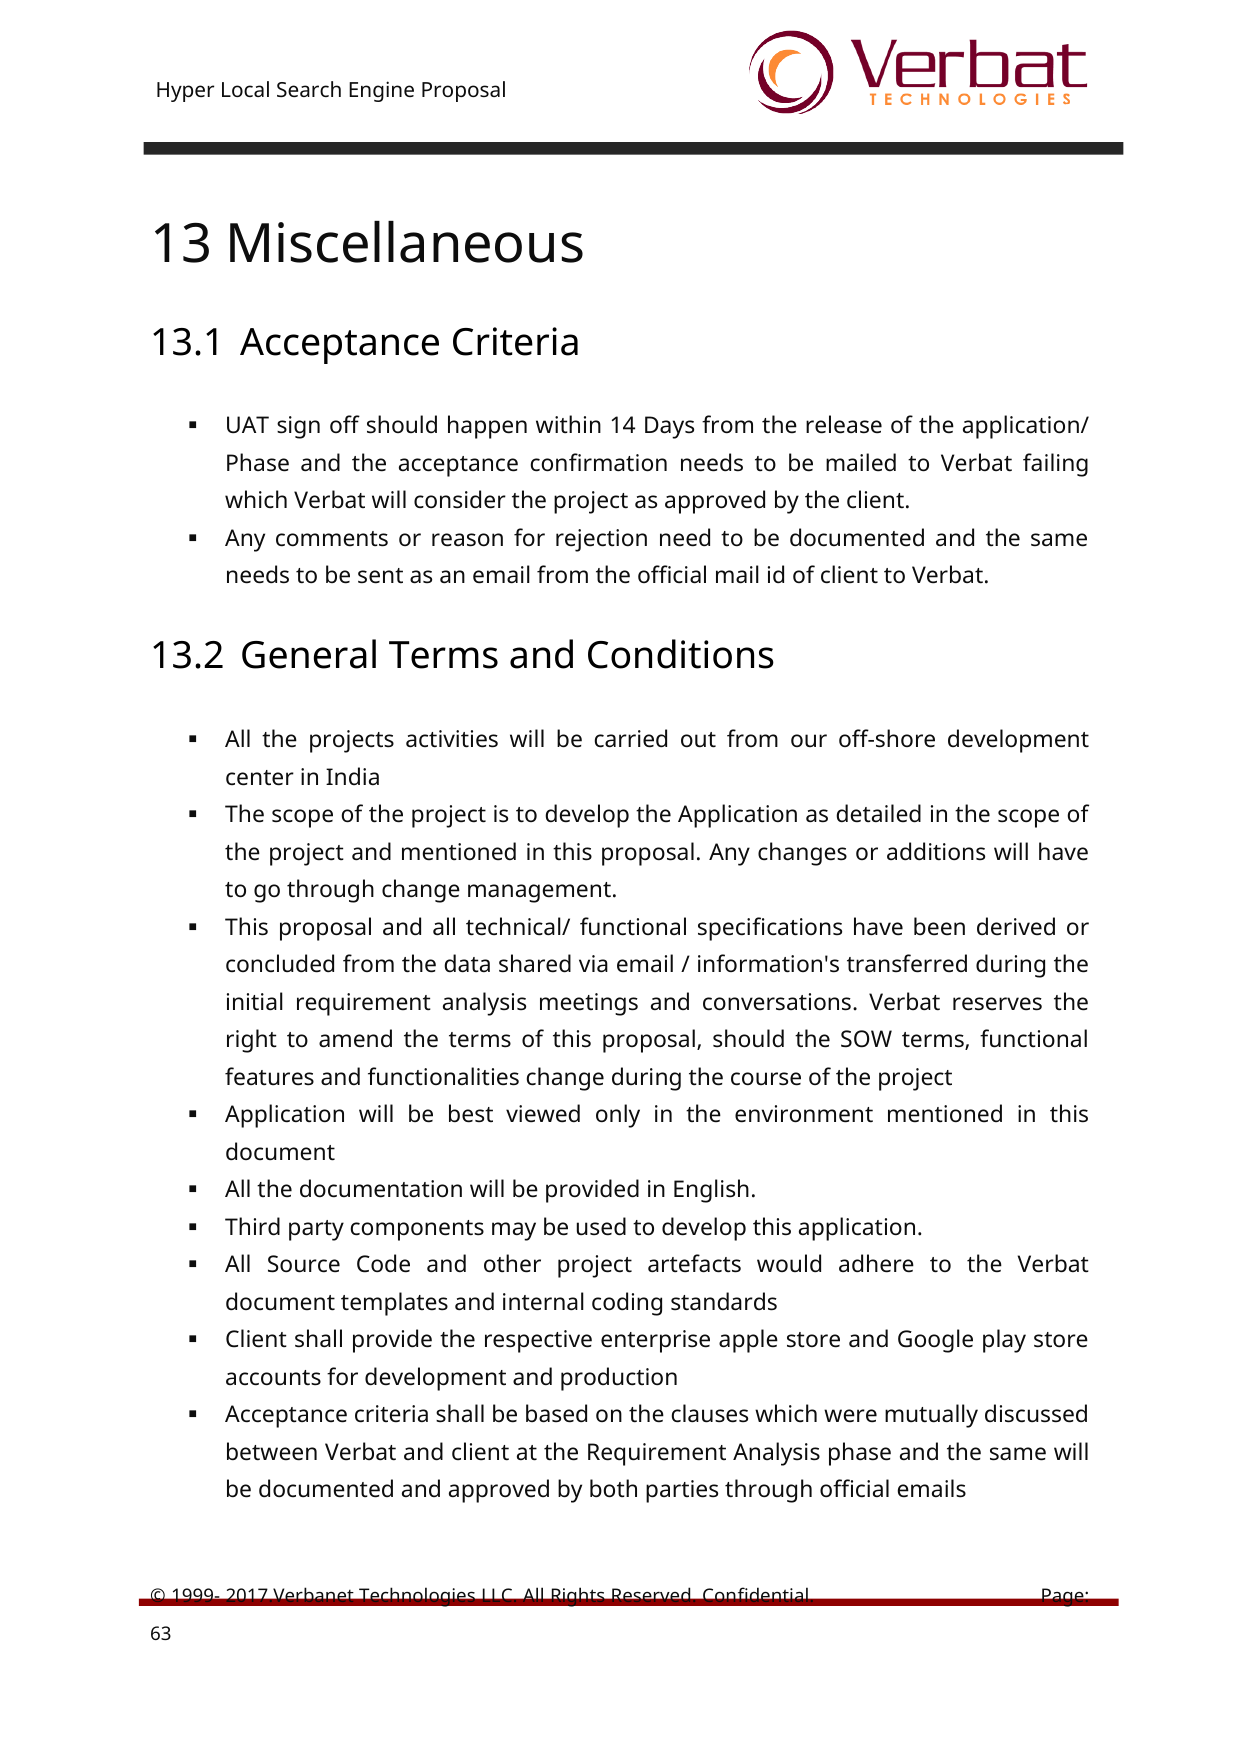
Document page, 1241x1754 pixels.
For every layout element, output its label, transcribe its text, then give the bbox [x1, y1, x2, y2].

subtitle Acceptance Criteria [150, 315, 1090, 366]
subtitle General Terms and Conditions [150, 629, 1090, 680]
picture [745, 26, 1089, 114]
list This proposal and all technical/ functional specifications have been derived or concluded from the data shared via email / information's transferred during the initial requirement analysis meetings and conversations. Verbat reserves the right to amend the terms of this proposal, should the SOW terms, functional features and functionalities change during the course of the project [187, 905, 1090, 1092]
list Acceptance criteria shall be based on the clauses which were mutually discussed between Verbat and client at the Requirement Analysis phase and the same will be documented and approved by both parties through official emails [187, 1392, 1090, 1505]
list UAT sign off should happen within 14 Days from the release of the application/ Phase and the acceptance confirmation needs to be mailed to Verbat failing which Verbat will consider the project as approved by the client. [187, 404, 1090, 516]
list Client shall provide the respective enterprise apple store and Google play store accounts for development and production [187, 1317, 1090, 1392]
list Application will be best viewed only in the environment mentioned in this document [187, 1092, 1090, 1167]
subtitle Miscellaneous [150, 204, 1090, 278]
list All the documentation will be provided in English. [187, 1167, 1090, 1205]
list The scope of the project is to develop the Application as detailed in the scope of the project and mentioned in this proposal. Any changes or additions will have to go through change management. [187, 792, 1090, 905]
list Any comments or reason for rejection need to be documented and the same needs to be sent as an email from the official mail id of client to Verbat. [187, 516, 1090, 591]
list All the projects activities will be carried out from our off-shore development center in India [187, 717, 1090, 792]
list Third party components may be used to develop this application. [187, 1205, 1090, 1242]
list All Source Code and other project artefacts would adhere to the Verbat document templates and internal coding standards [187, 1242, 1090, 1317]
